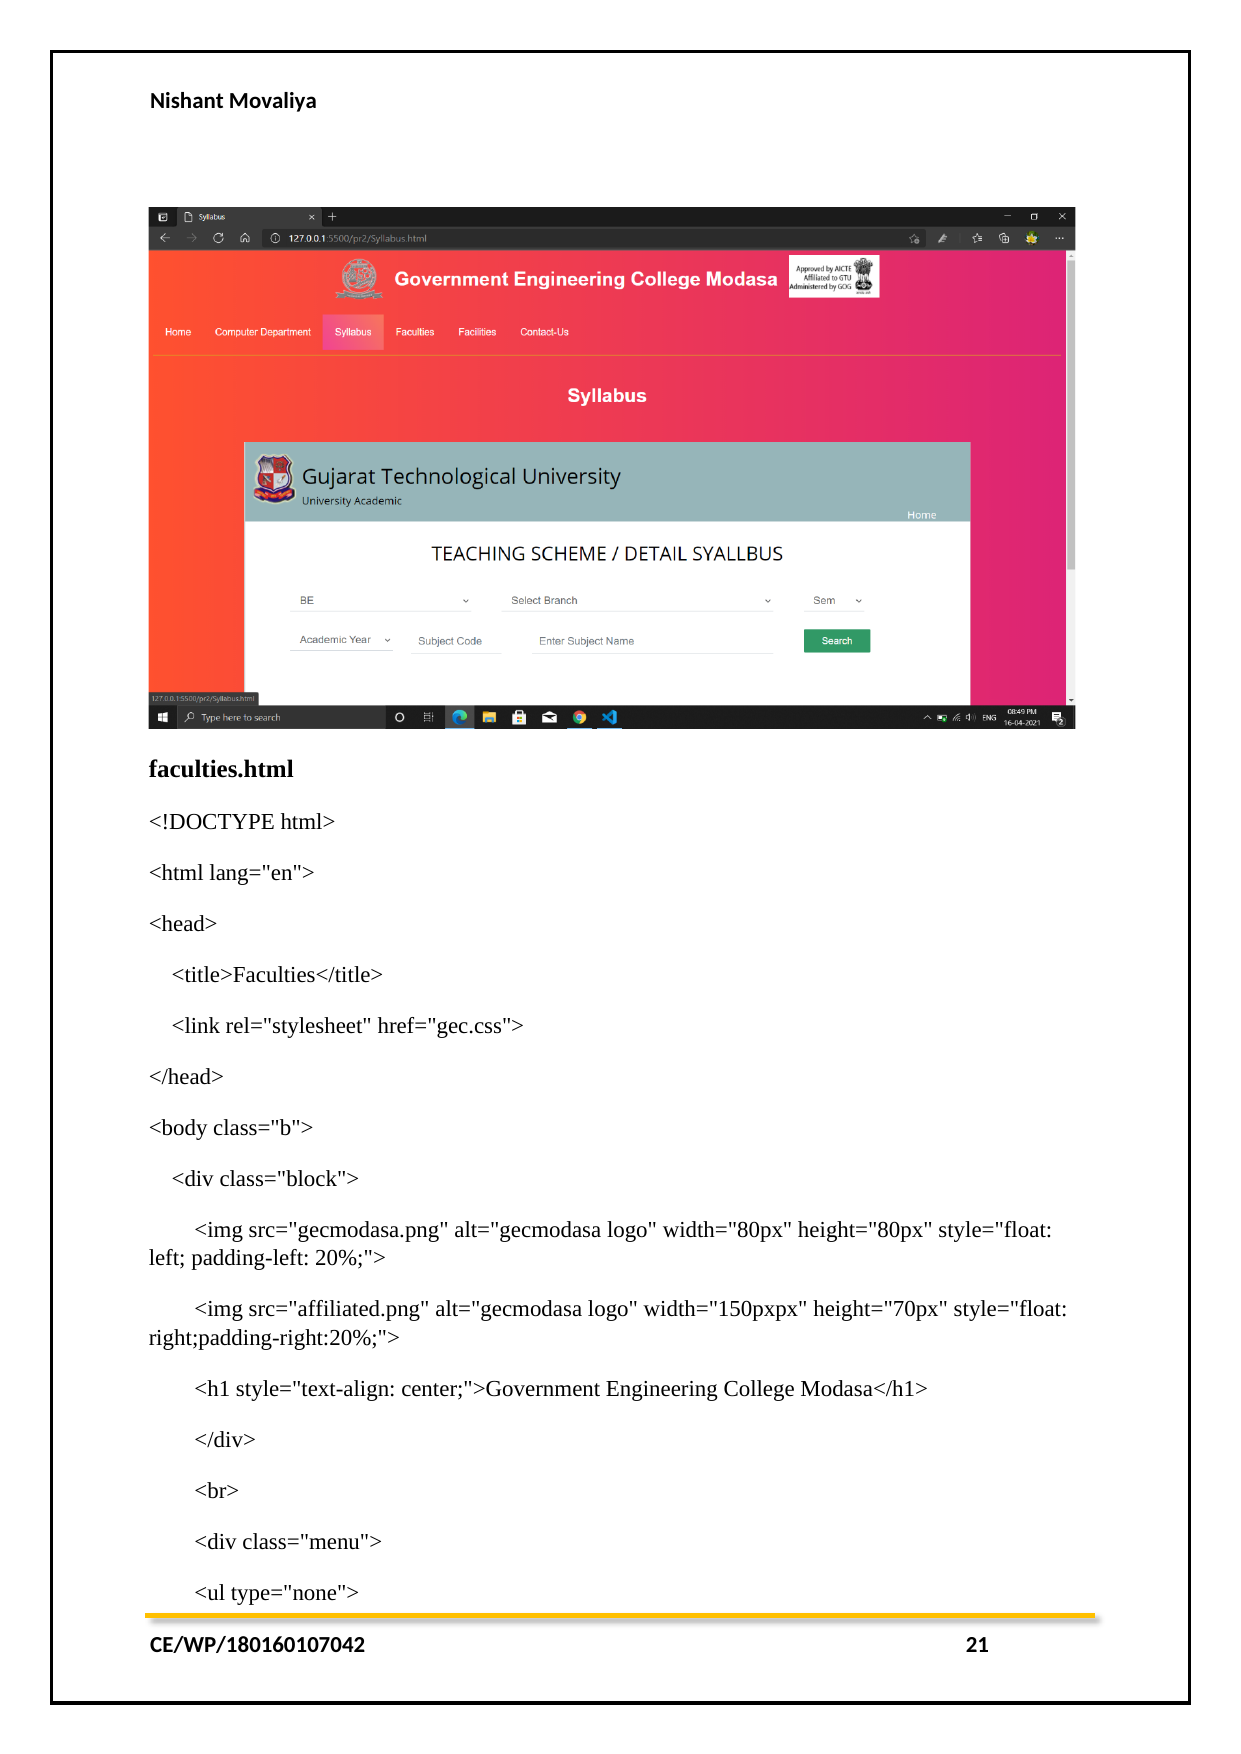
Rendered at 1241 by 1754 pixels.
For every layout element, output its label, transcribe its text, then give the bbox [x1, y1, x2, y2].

picture [141, 1608, 1109, 1632]
text <ul type="none"> [148, 1579, 1076, 1606]
text <link rel="stylesheet" href="gec.css"> [148, 1012, 1076, 1038]
picture [148, 207, 1076, 729]
text <div class="menu"> [148, 1528, 1076, 1554]
text <h1 style="text-align: center;">Government Engineering College Modasa</h1> [148, 1375, 1076, 1401]
text <img src="gecmodasa.png" alt="gecmodasa logo" width="80px" height="80px" style="float: left; padding-left: 20%;"> [148, 1216, 1076, 1271]
text <title>Faculties</title> [148, 961, 1076, 987]
text </head> [148, 1063, 1076, 1089]
text <!DOCTYPE html> [148, 808, 1076, 834]
text <html lang="en"> [148, 859, 1076, 885]
text <body class="b"> [148, 1114, 1076, 1140]
text <br> [148, 1477, 1076, 1503]
text </div> [148, 1426, 1076, 1452]
text faculties.html [148, 754, 1076, 783]
text <head> [148, 910, 1076, 936]
text <img src="affiliated.png" alt="gecmodasa logo" width="150pxpx" height="70px" style="float: right;padding-right:20%;"> [148, 1296, 1076, 1350]
text <div class="block"> [148, 1165, 1076, 1191]
